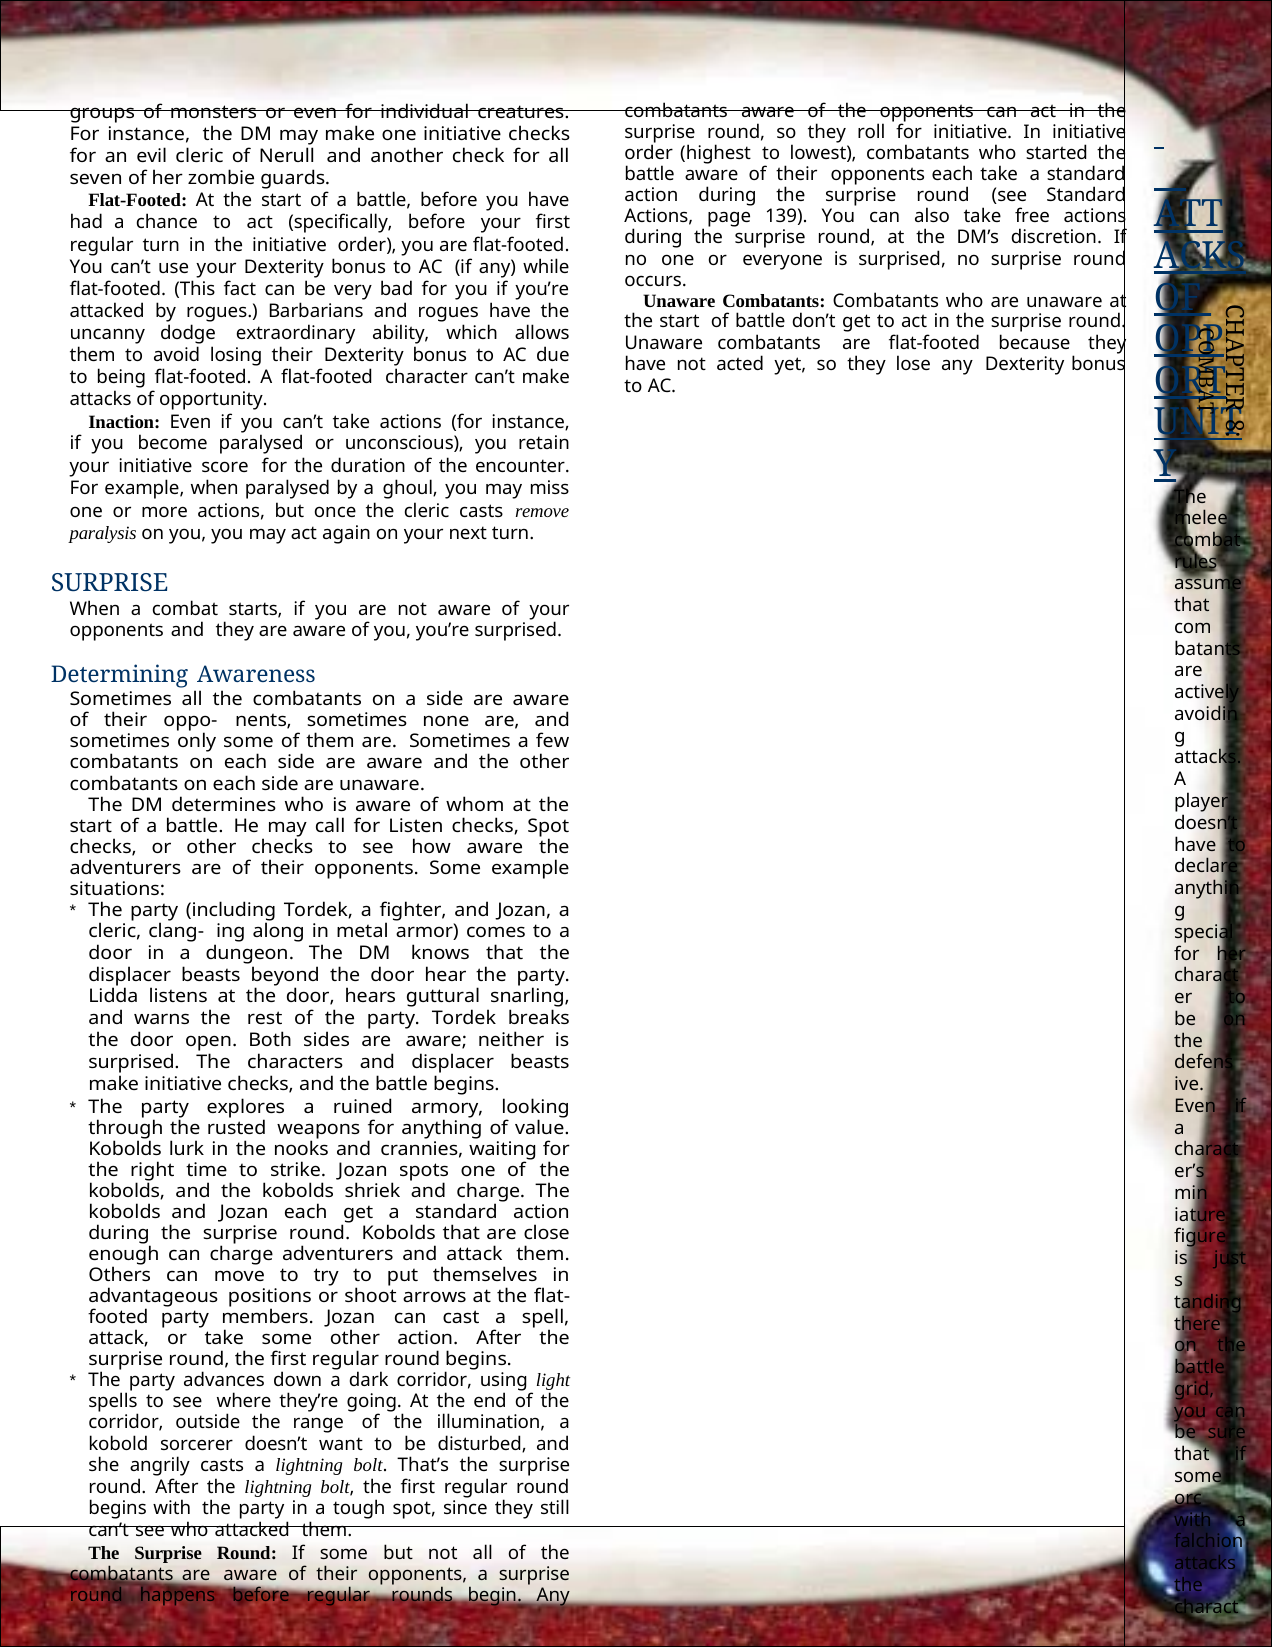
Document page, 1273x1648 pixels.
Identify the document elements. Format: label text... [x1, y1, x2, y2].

subtitle ATTACKS OF OPPORTUNITY [1154, 110, 1246, 271]
text Sometimes all the combatants on a side are aware of their oppo- nents, sometimes none are, and sometimes only some of them are. Sometimes a few combatants on each side are aware and the other combatants on each side are unaware. [69, 689, 570, 794]
subtitle Determining Awareness [51, 664, 570, 687]
list The party advances down a dark corridor, using light spells to see where they’re going. At the end of the corridor, outside the range of the illumination, a kobold sorcerer doesn’t want to be disturbed, and she angrily casts a lightning bolt. That’s the surprise round. After the lightning bolt, the first regular round begins with the party in a tough spot, since they still can’t see who attacked them. [69, 1370, 570, 1541]
subtitle SURPRISE [51, 571, 570, 597]
text The DM determines who is aware of whom at the start of a battle. He may call for Listen checks, Spot checks, or other checks to see how aware the adventurers are of their opponents. Some example situations: [69, 794, 570, 899]
picture [1, 1527, 1124, 1646]
picture [1125, 1, 1271, 1646]
list The party (including Tordek, a fighter, and Jozan, a cleric, clang- ing along in metal armor) comes to a door in a dungeon. The DM knows that the displacer beasts beyond the door hear the party. Lidda listens at the door, hears guttural snarling, and warns the rest of the party. Tordek breaks the door open. Both sides are aware; neither is surprised. The characters and displacer beasts make initiative checks, and the battle begins. [69, 899, 570, 1095]
text The Surprise Round: If some but not all of the combatants are aware of their opponents, a surprise round happens before regular rounds begin. Any combatants aware of the opponents can act in the surprise round, so they roll for initiative. In initiative order (highest to lowest), combatants who started the battle aware of their opponents each take a standard action during the surprise round (see Standard Actions, page 139). You can also take free actions during the surprise round, at the DM’s discretion. If no one or everyone is surprised, no surprise round occurs. [624, 101, 1126, 290]
text Flat-Footed: At the start of a battle, before you have had a chance to act (specifically, before your first regular turn in the initiative order), you are flat-footed. You can’t use your Dexterity bonus to AC (if any) while flat-footed. (This fact can be very bad for you if you’re attacked by rogues.) Barbarians and rogues have the uncanny dodge extraordinary ability, which allows them to avoid losing their Dexterity bonus to AC due to being flat-footed. A flat-footed character can’t make attacks of opportunity. [69, 189, 570, 410]
list The party explores a ruined armory, looking through the rusted weapons for anything of value. Kobolds lurk in the nooks and crannies, waiting for the right time to strike. Jozan spots one of the kobolds, and the kobolds shriek and charge. The kobolds and Jozan each get a standard action during the surprise round. Kobolds that are close enough can charge adventurers and attack them. Others can move to try to put themselves in advantageous positions or shoot arrows at the flat-footed party members. Jozan can cast a spell, attack, or take some other action. After the surprise round, the first regular round begins. [69, 1096, 570, 1370]
text When a combat starts, if you are not aware of your opponents and they are aware of you, you’re surprised. [69, 598, 570, 640]
picture [1, 1, 1124, 110]
text groups of monsters or even for individual creatures. For instance, the DM may make one initiative checks for an evil cleric of Nerull and another check for all seven of her zombie guards. [69, 101, 570, 189]
text Unaware Combatants: Combatants who are unaware at the start of battle don’t get to act in the surprise round. Unaware combatants are flat-footed because they have not acted yet, so they lose any Dexterity bonus to AC. [624, 290, 1126, 397]
subtitle ATTACKS OF OPPORTUNITY [1154, 274, 1246, 484]
text Inaction: Even if you can’t take actions (for instance, if you become paralysed or unconscious), you retain your initiative score for the duration of the encounter. For example, when paralysed by a ghoul, you may miss one or more actions, but once the cleric casts remove paralysis on you, you may act again on your next turn. [69, 410, 570, 545]
